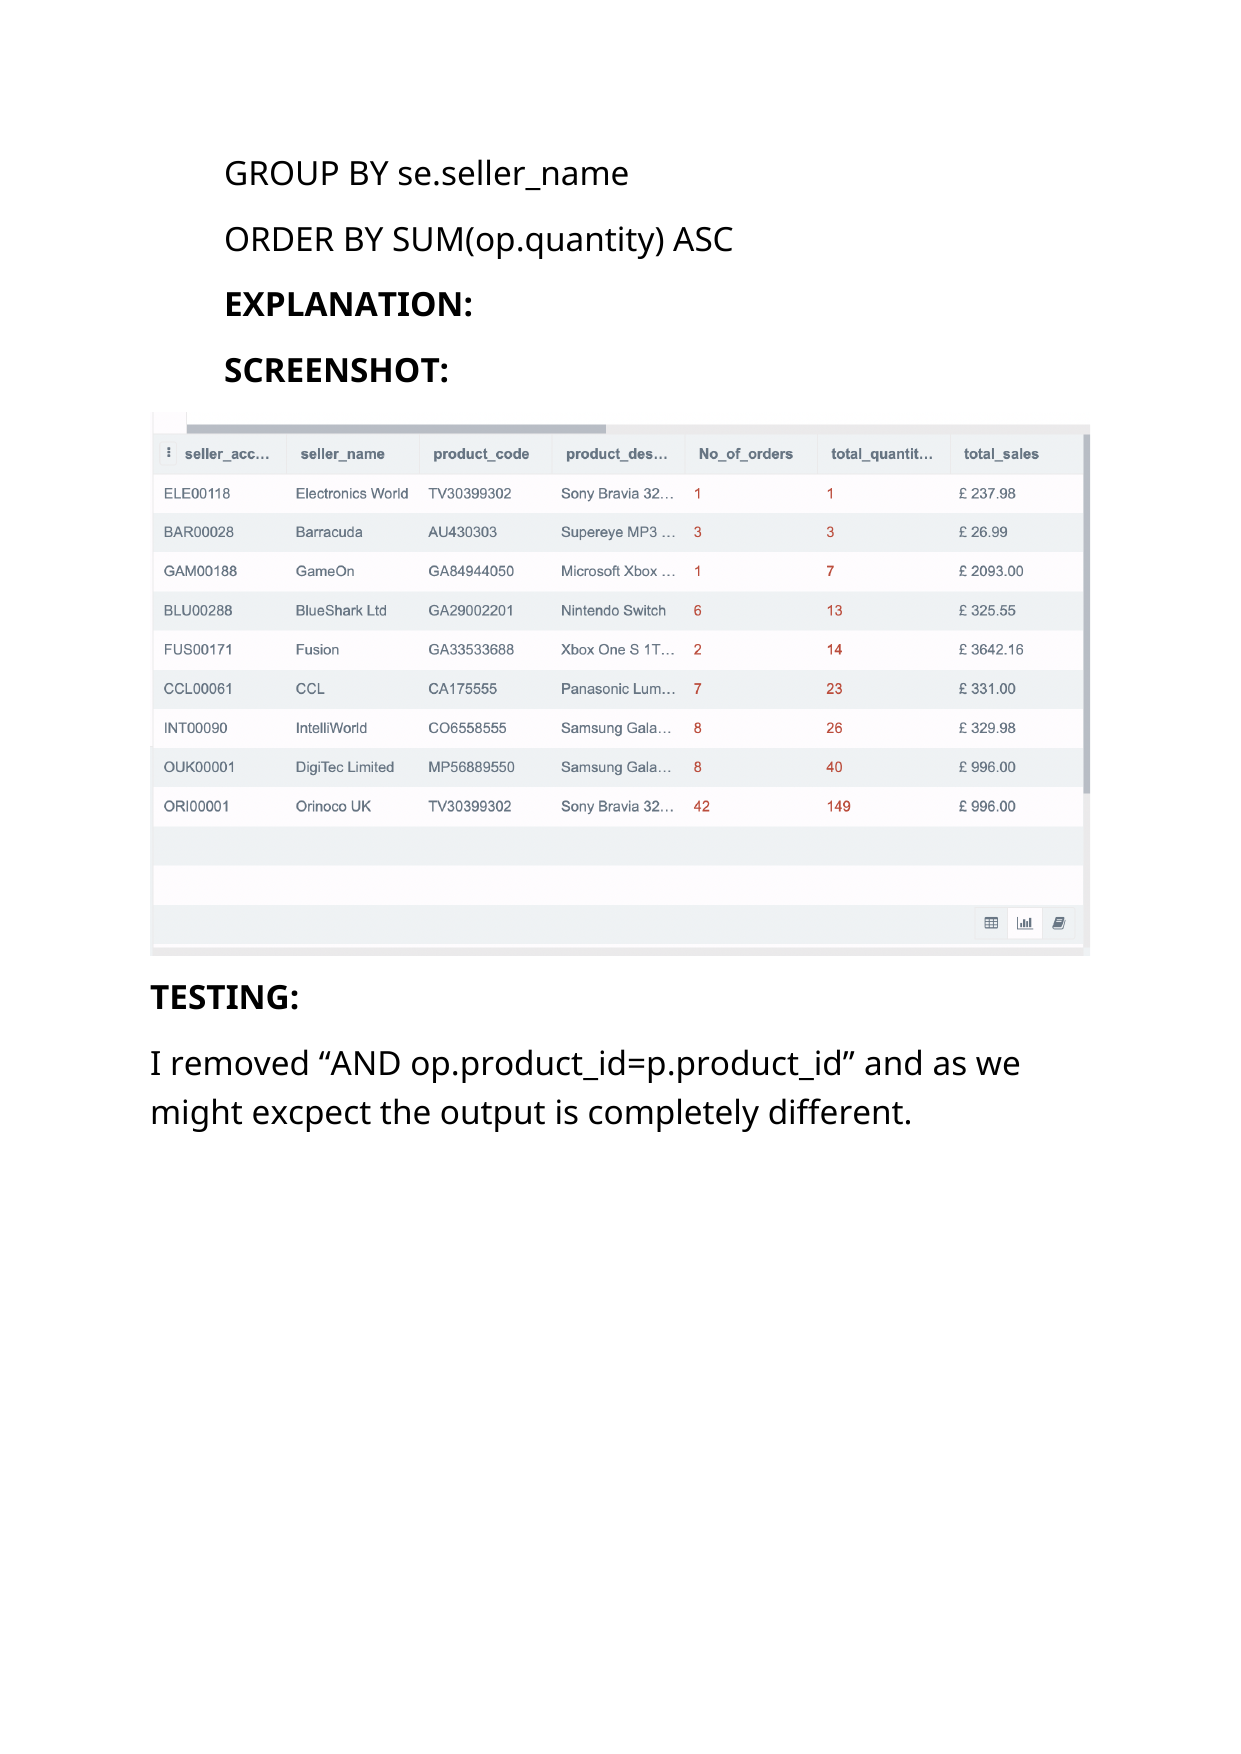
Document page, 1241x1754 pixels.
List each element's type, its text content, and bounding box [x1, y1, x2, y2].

text GROUP BY se.seller_name [150, 150, 1090, 195]
text SCREENSHOT: [150, 347, 1090, 392]
text TESTING: [150, 974, 1090, 1019]
picture [150, 412, 1091, 956]
text EXPLANATION: [150, 281, 1090, 327]
text I removed “AND op.product_id=p.product_id” and as we might excpect the output is completely different. [150, 1040, 1090, 1134]
text ORDER BY SUM(op.quantity) ASC [150, 216, 1090, 261]
